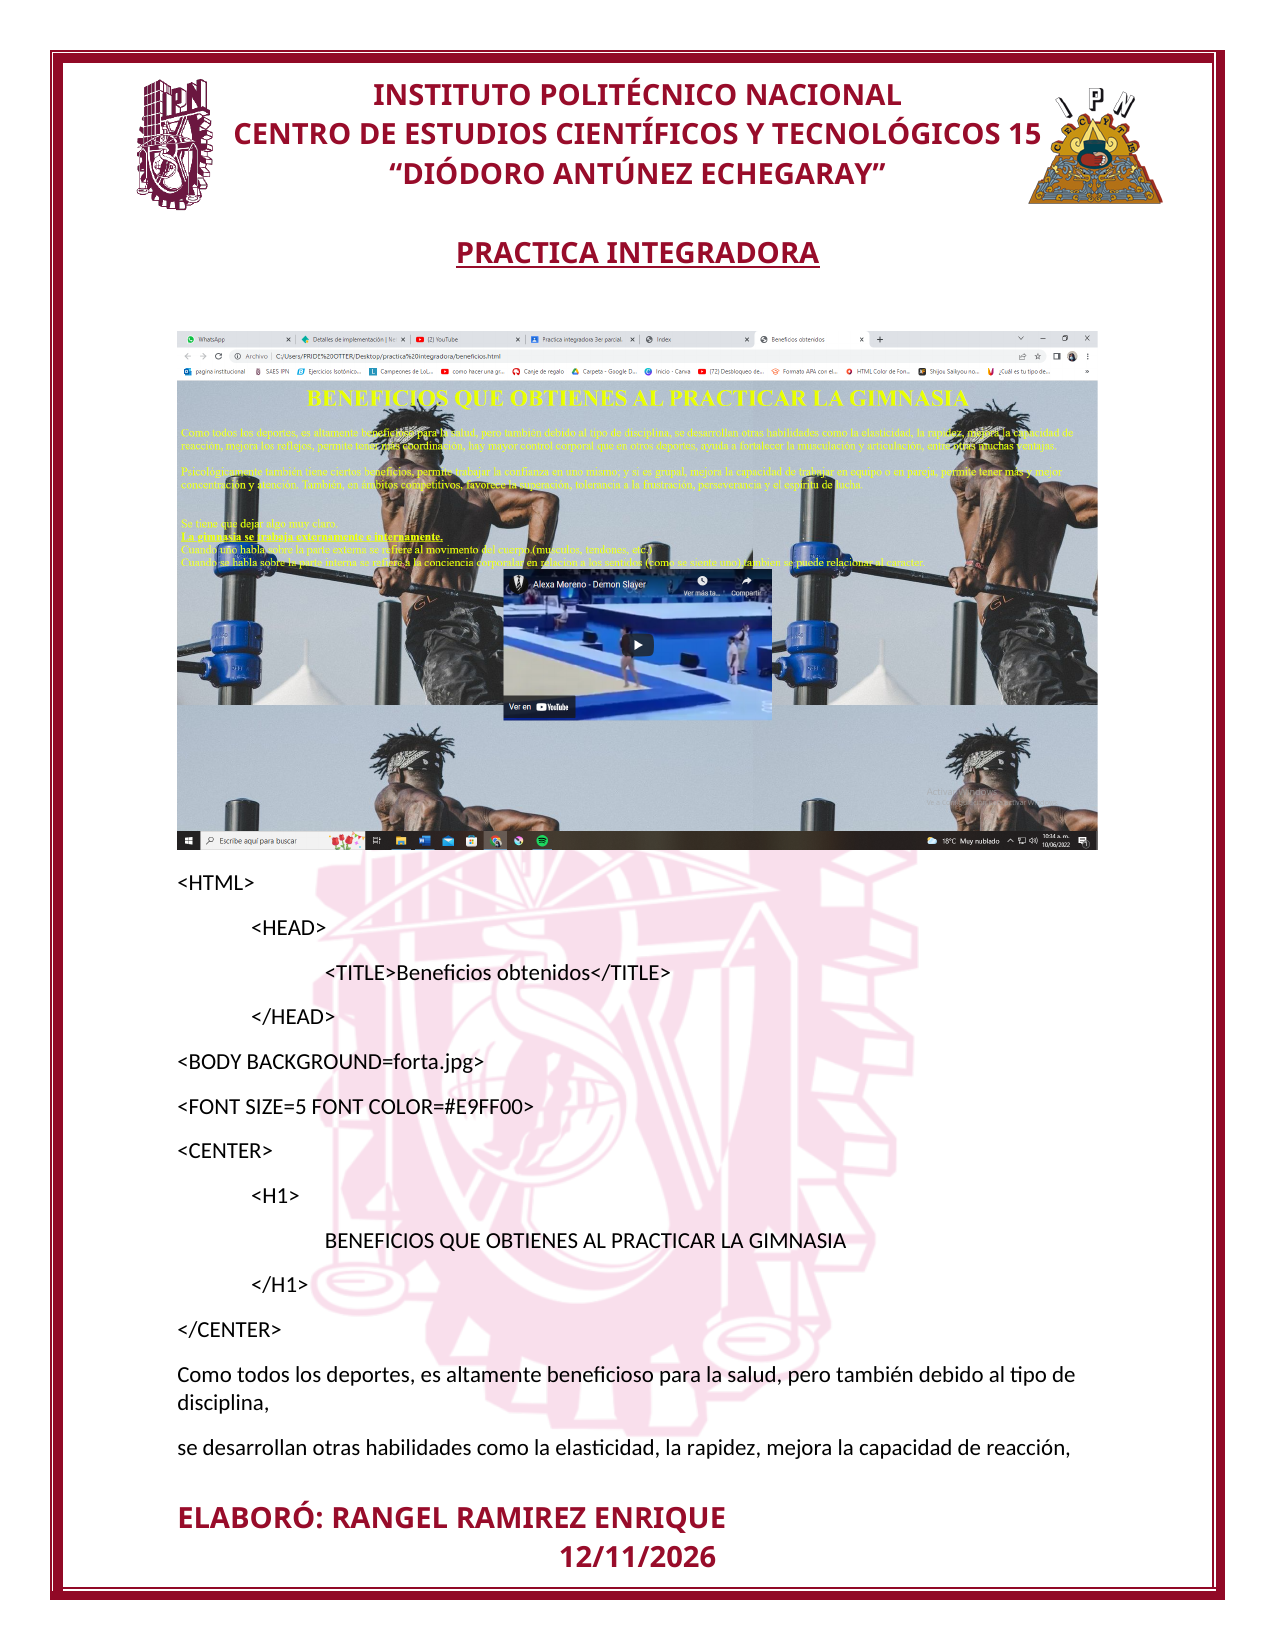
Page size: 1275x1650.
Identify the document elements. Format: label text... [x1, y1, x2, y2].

text </H1> [177, 1271, 1098, 1298]
picture [129, 74, 224, 214]
text <FONT SIZE=5 FONT COLOR=#E9FF00> [177, 1092, 1098, 1120]
text <BODY BACKGROUND=forta.jpg> [177, 1047, 1098, 1075]
text </CENTER> [177, 1315, 1098, 1343]
text <TITLE>Beneficios obtenidos</TITLE> [177, 958, 1098, 986]
text <H1> [177, 1181, 1098, 1209]
text <HTML> [177, 868, 1098, 896]
text <CENTER> [177, 1136, 1098, 1164]
picture [1022, 80, 1163, 209]
text se desarrollan otras habilidades como la elasticidad, la rapidez, mejora la capacidad de reacción, [177, 1433, 1098, 1461]
text BENEFICIOS QUE OBTIENES AL PRACTICAR LA GIMNASIA [177, 1226, 1098, 1254]
text </HEAD> [177, 1002, 1098, 1030]
text <HEAD> [177, 913, 1098, 941]
picture [177, 331, 1098, 850]
text Como todos los deportes, es altamente beneficioso para la salud, pero también debido al tipo de disciplina, [177, 1360, 1098, 1416]
